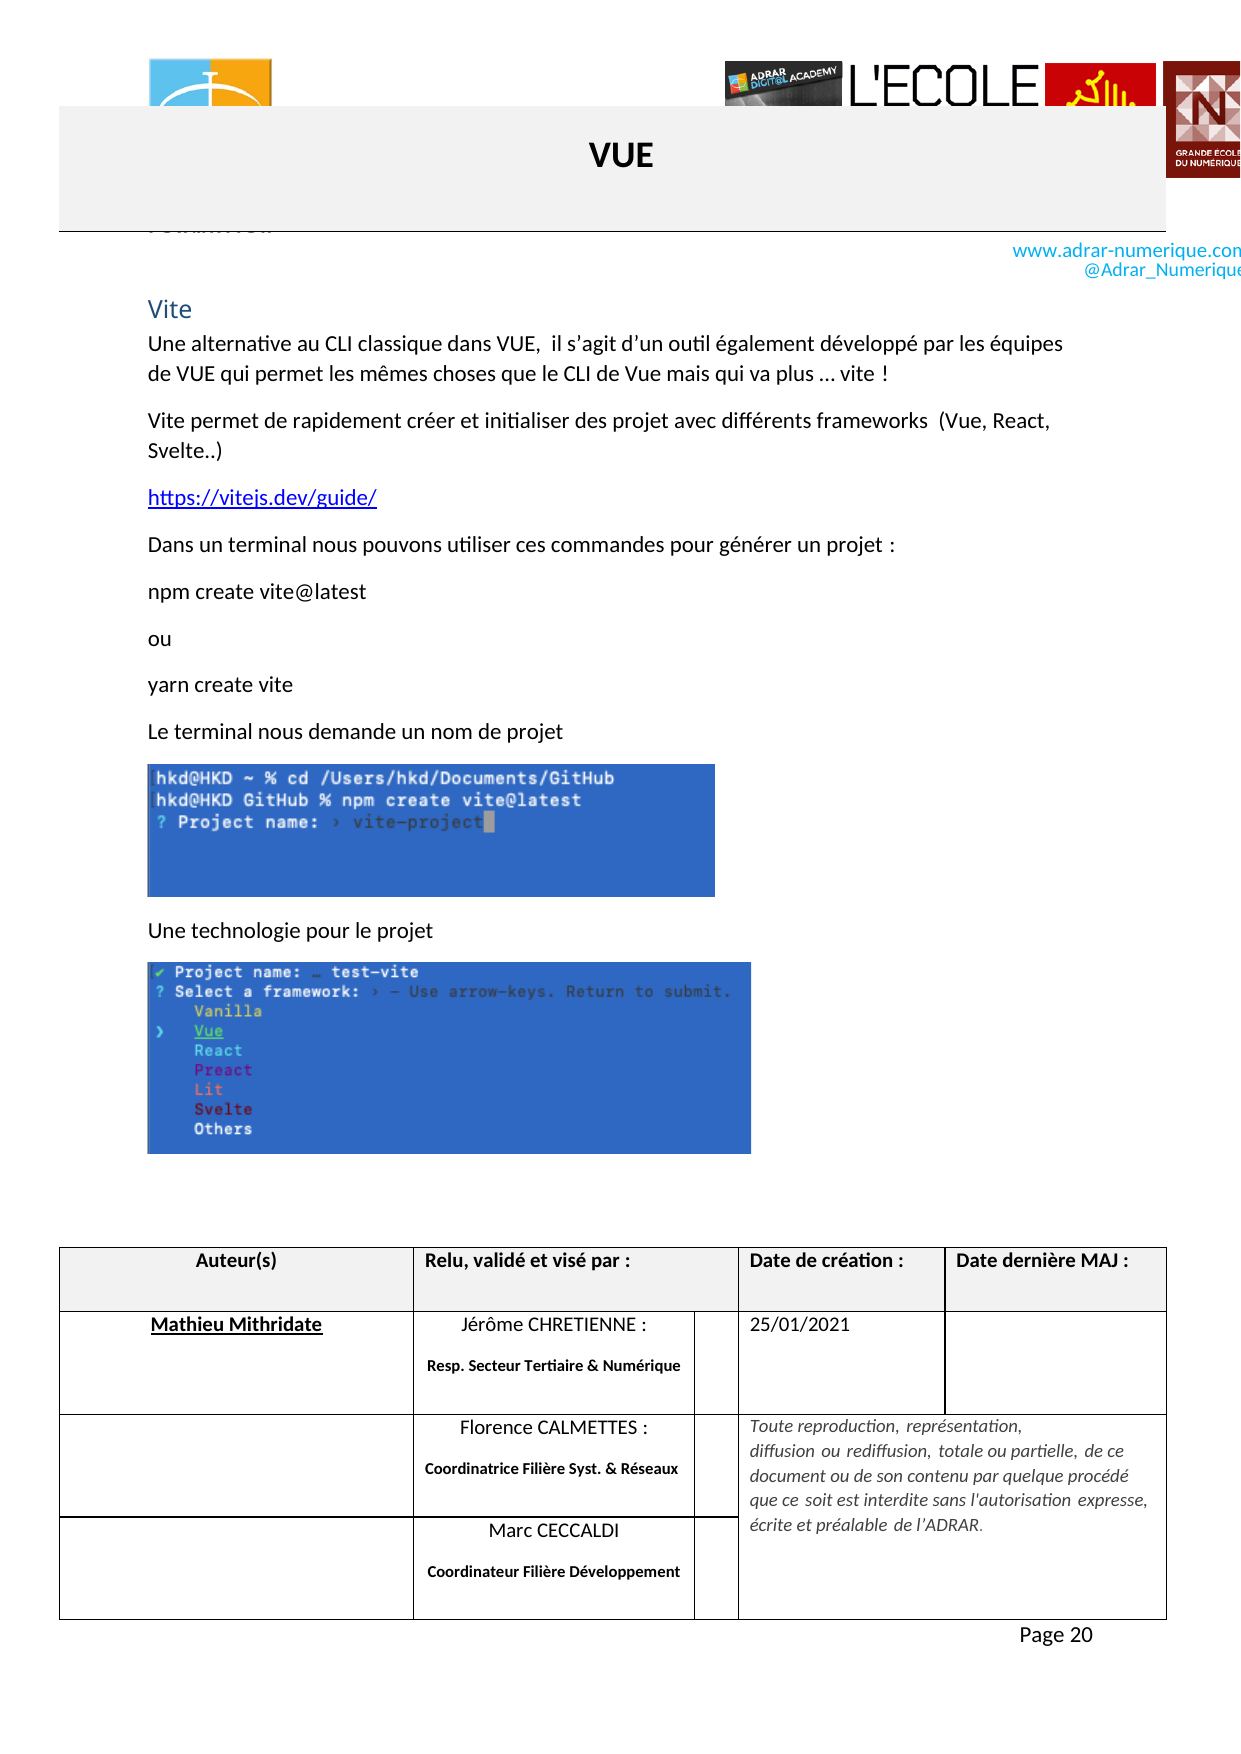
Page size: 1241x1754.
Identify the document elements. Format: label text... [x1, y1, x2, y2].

subtitle Vite [148, 292, 1093, 326]
picture [147, 764, 715, 897]
text Le terminal nous demande un nom de projet [148, 717, 1093, 746]
text Une alternative au CLI classique dans VUE, il s’agit d’un outil également développé par les équipes de VUE qui permet les mêmes choses que le CLI de Vue mais qui va plus … vite ! [148, 329, 1093, 387]
text Dans un terminal nous pouvons utiliser ces commandes pour générer un projet : [148, 530, 1093, 558]
picture [147, 962, 752, 1154]
picture [716, 54, 1241, 185]
text yarn create vite [148, 671, 1093, 699]
text Vite permet de rapidement créer et initialiser des projet avec différents frameworks (Vue, React, Svelte..) [148, 406, 1093, 464]
picture [714, 232, 975, 240]
text npm create vite@latest [148, 577, 1093, 605]
text ou [148, 624, 1093, 652]
text Une technologie pour le projet [148, 916, 1093, 944]
picture [147, 56, 273, 106]
text https://vitejs.dev/guide/ [148, 483, 1093, 511]
